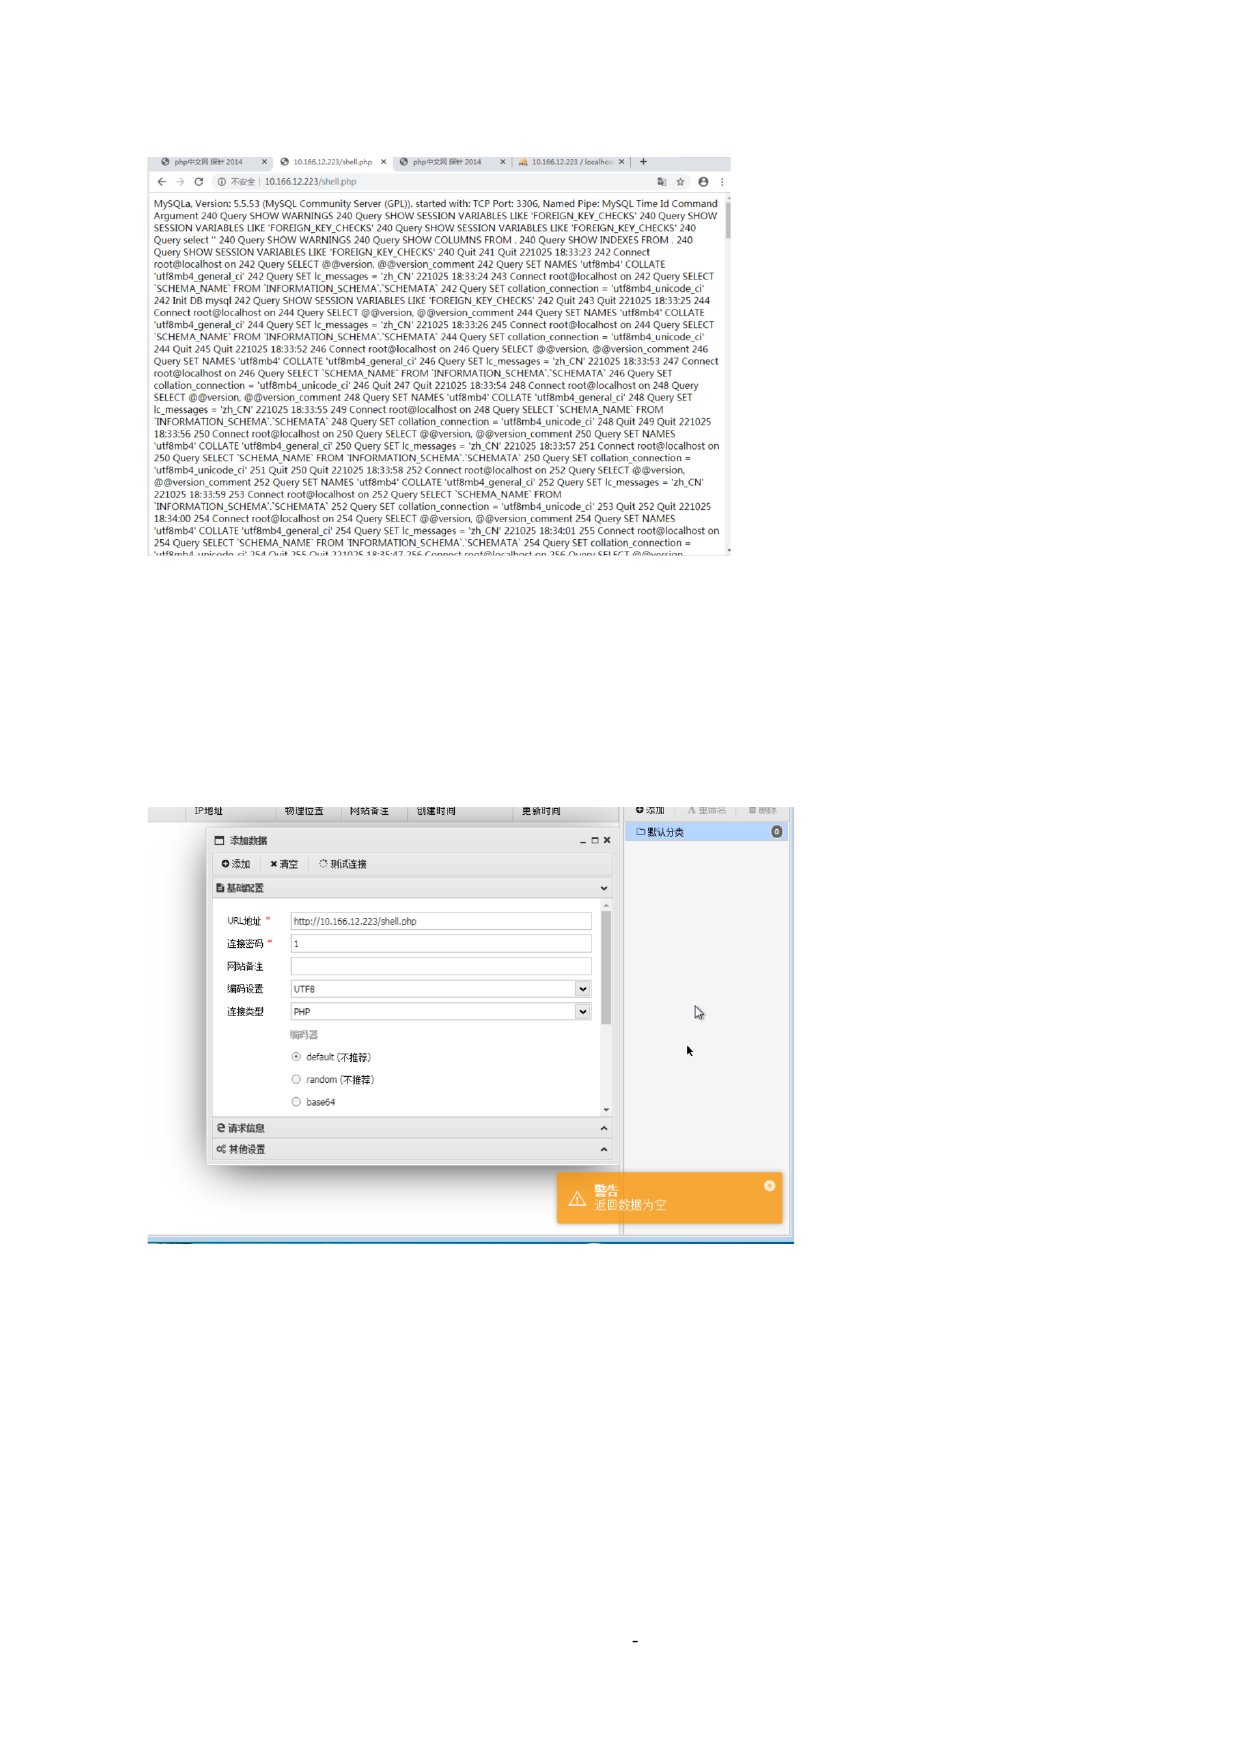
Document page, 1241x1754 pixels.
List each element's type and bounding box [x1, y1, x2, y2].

picture [147, 157, 731, 556]
picture [147, 807, 795, 1244]
